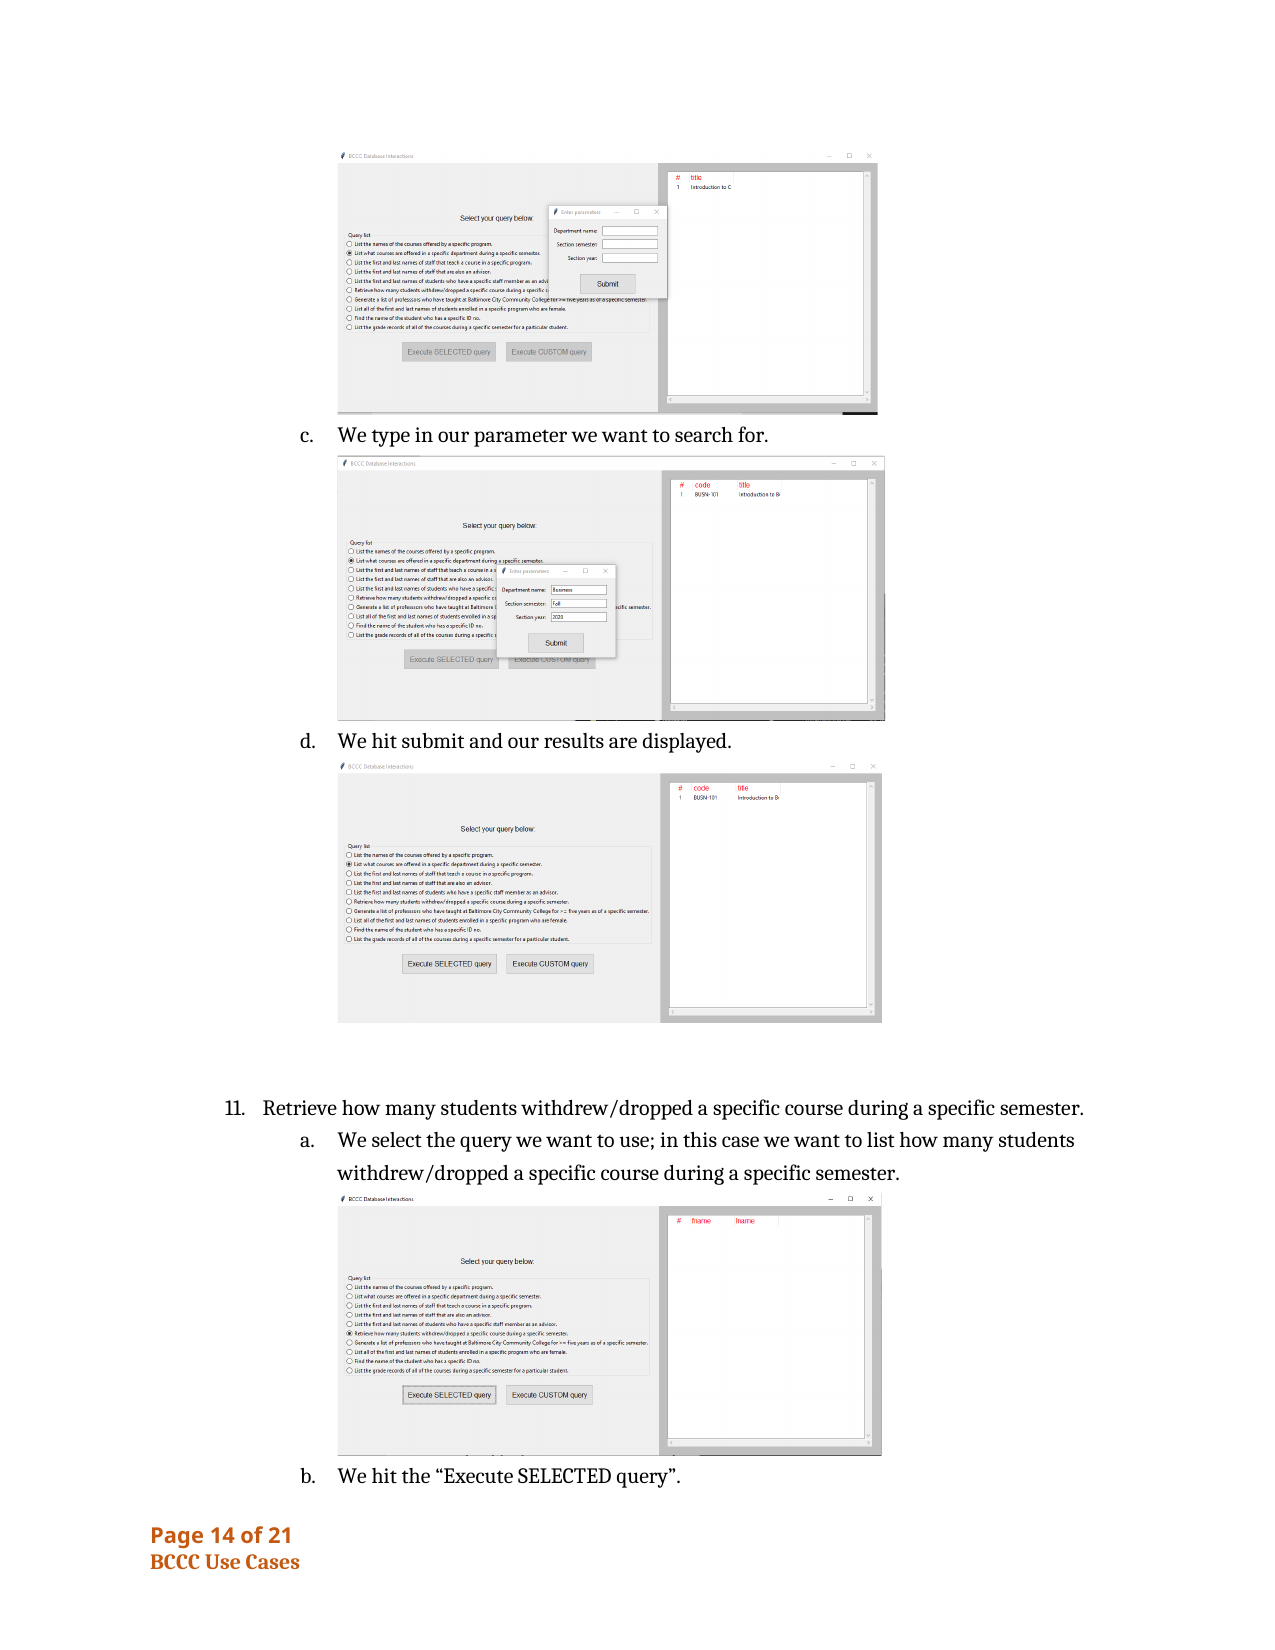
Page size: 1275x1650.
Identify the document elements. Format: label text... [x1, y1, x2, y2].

picture [337, 150, 878, 415]
list Retrieve how many students withdrew/dropped a specific course during a specific semester. [225, 1095, 1125, 1120]
picture [337, 761, 882, 1023]
picture [337, 1193, 882, 1456]
picture [337, 455, 886, 721]
list We hit submit and our results are displayed. [300, 728, 1125, 754]
list We hit the “Execute SELECTED query”. [300, 1463, 1125, 1489]
list We type in our parameter we want to search for. [300, 422, 1125, 448]
list We select the query we want to use; in this case we want to list how many students withdrew/dropped a specific course during a specific semester. [300, 1128, 1125, 1186]
